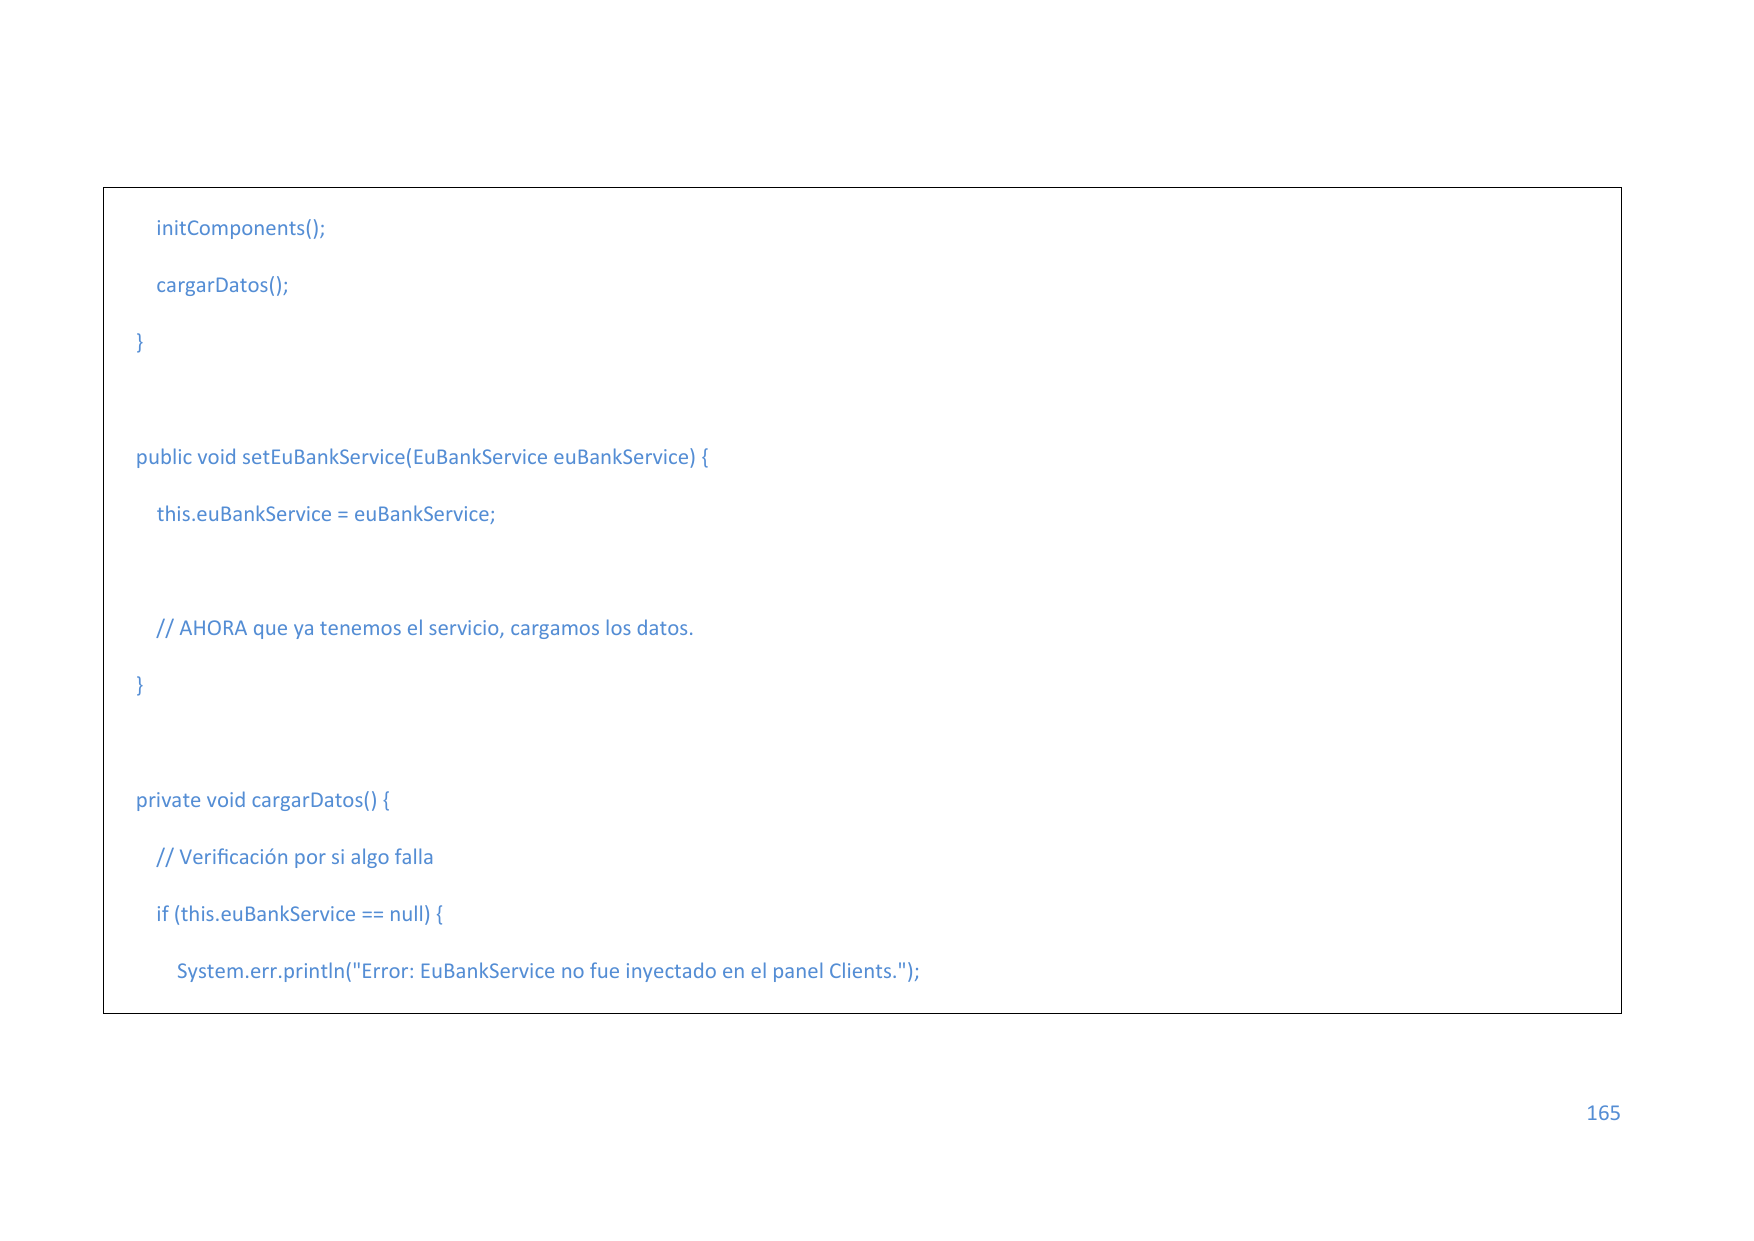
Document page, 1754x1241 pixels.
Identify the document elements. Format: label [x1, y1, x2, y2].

table_header [104, 188, 1621, 1013]
